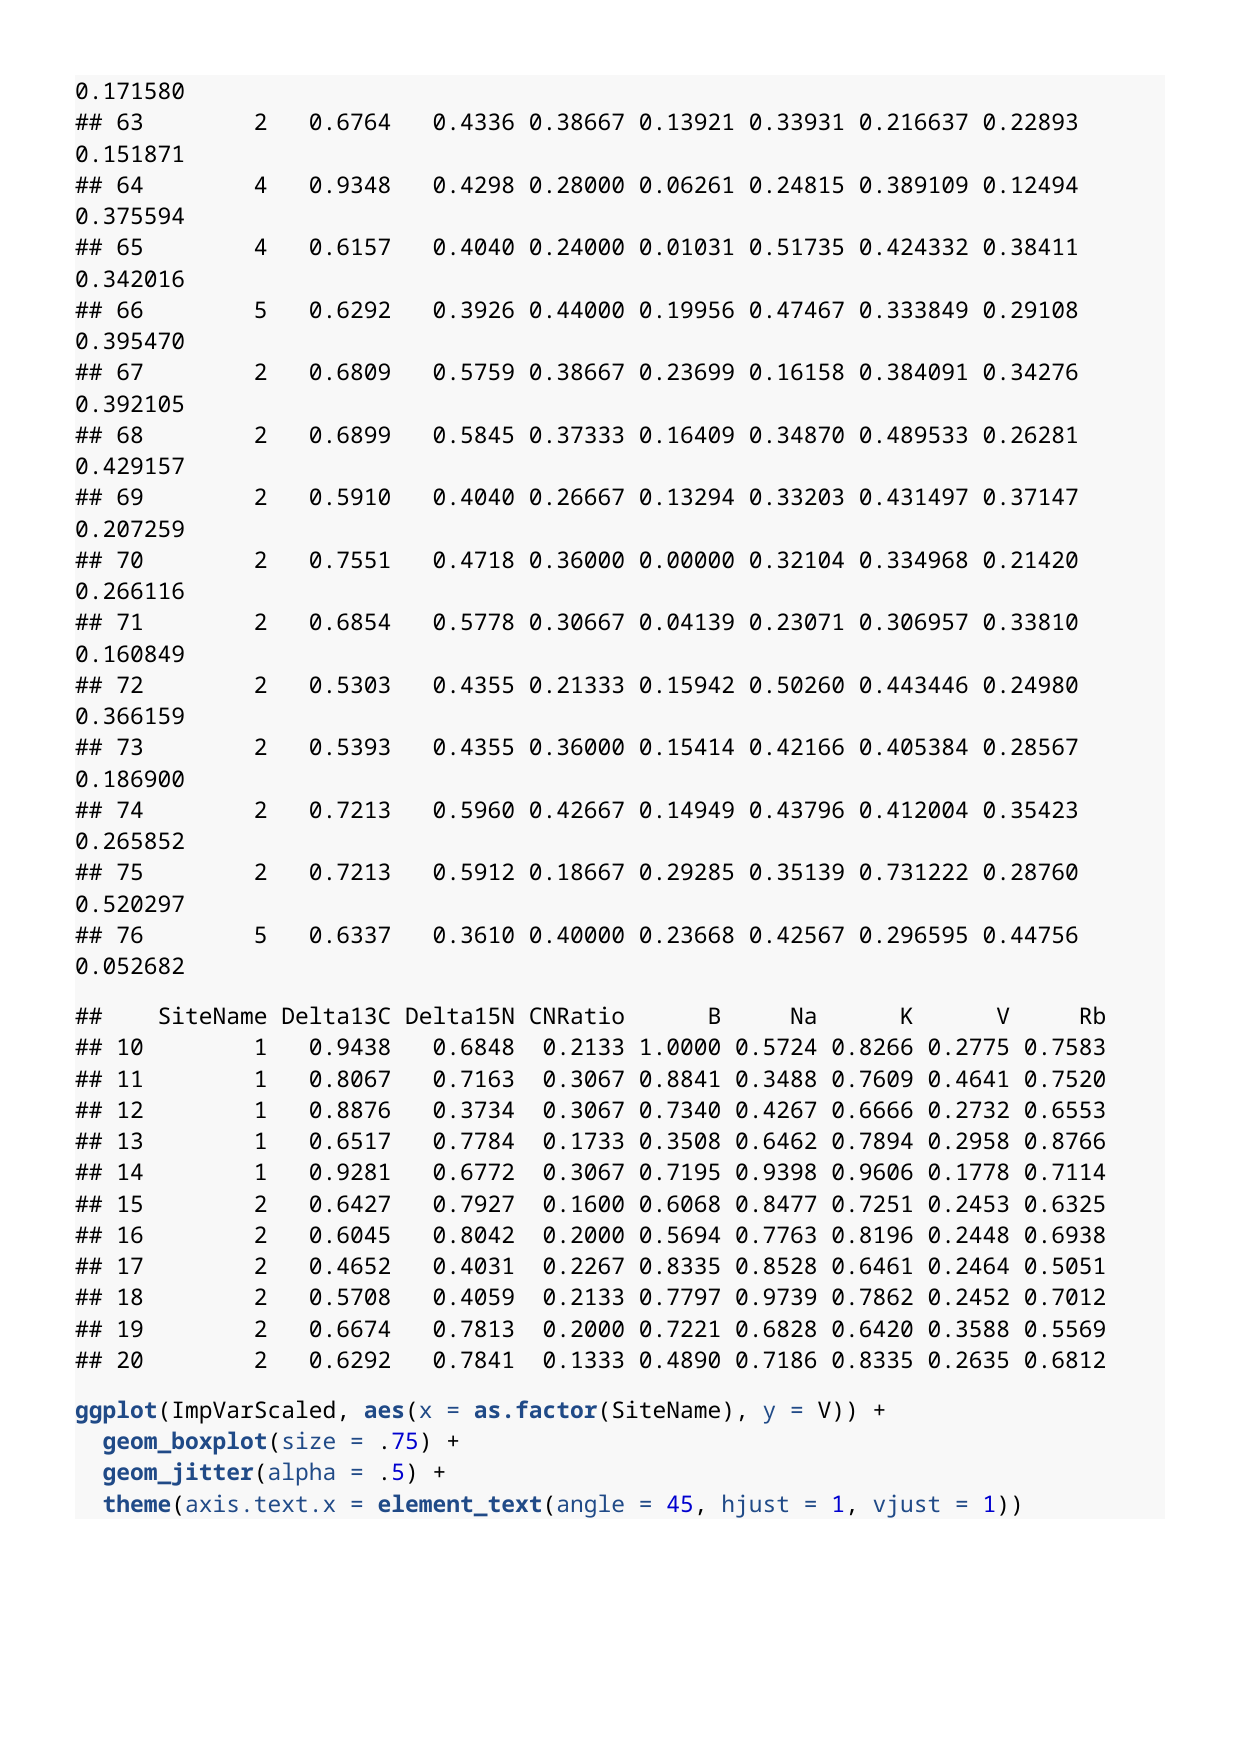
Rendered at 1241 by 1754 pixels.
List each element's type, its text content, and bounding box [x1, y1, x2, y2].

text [75, 75, 1165, 981]
text ggplot(ImpVarScaled, aes(x = as.factor(SiteName), y = V)) + geom_boxplot(size = .75) + geom_jitter(alpha = .5) + theme(axis.text.x = element_text(angle = 45, hjust = 1, vjust = 1)) [75, 1394, 1165, 1519]
text ## SiteName Delta13C Delta15N CNRatio B Na K V Rb ## 10 1 0.9438 0.6848 0.2133 1.0000 0.5724 0.8266 0.2775 0.7583 ## 11 1 0.8067 0.7163 0.3067 0.8841 0.3488 0.7609 0.4641 0.7520 ## 12 1 0.8876 0.3734 0.3067 0.7340 0.4267 0.6666 0.2732 0.6553 ## 13 1 0.6517 0.7784 0.1733 0.3508 0.6462 0.7894 0.2958 0.8766 ## 14 1 0.9281 0.6772 0.3067 0.7195 0.9398 0.9606 0.1778 0.7114 ## 15 2 0.6427 0.7927 0.1600 0.6068 0.8477 0.7251 0.2453 0.6325 ## 16 2 0.6045 0.8042 0.2000 0.5694 0.7763 0.8196 0.2448 0.6938 ## 17 2 0.4652 0.4031 0.2267 0.8335 0.8528 0.6461 0.2464 0.5051 ## 18 2 0.5708 0.4059 0.2133 0.7797 0.9739 0.7862 0.2452 0.7012 ## 19 2 0.6674 0.7813 0.2000 0.7221 0.6828 0.6420 0.3588 0.5569 ## 20 2 0.6292 0.7841 0.1333 0.4890 0.7186 0.8335 0.2635 0.6812 [75, 1000, 1165, 1375]
